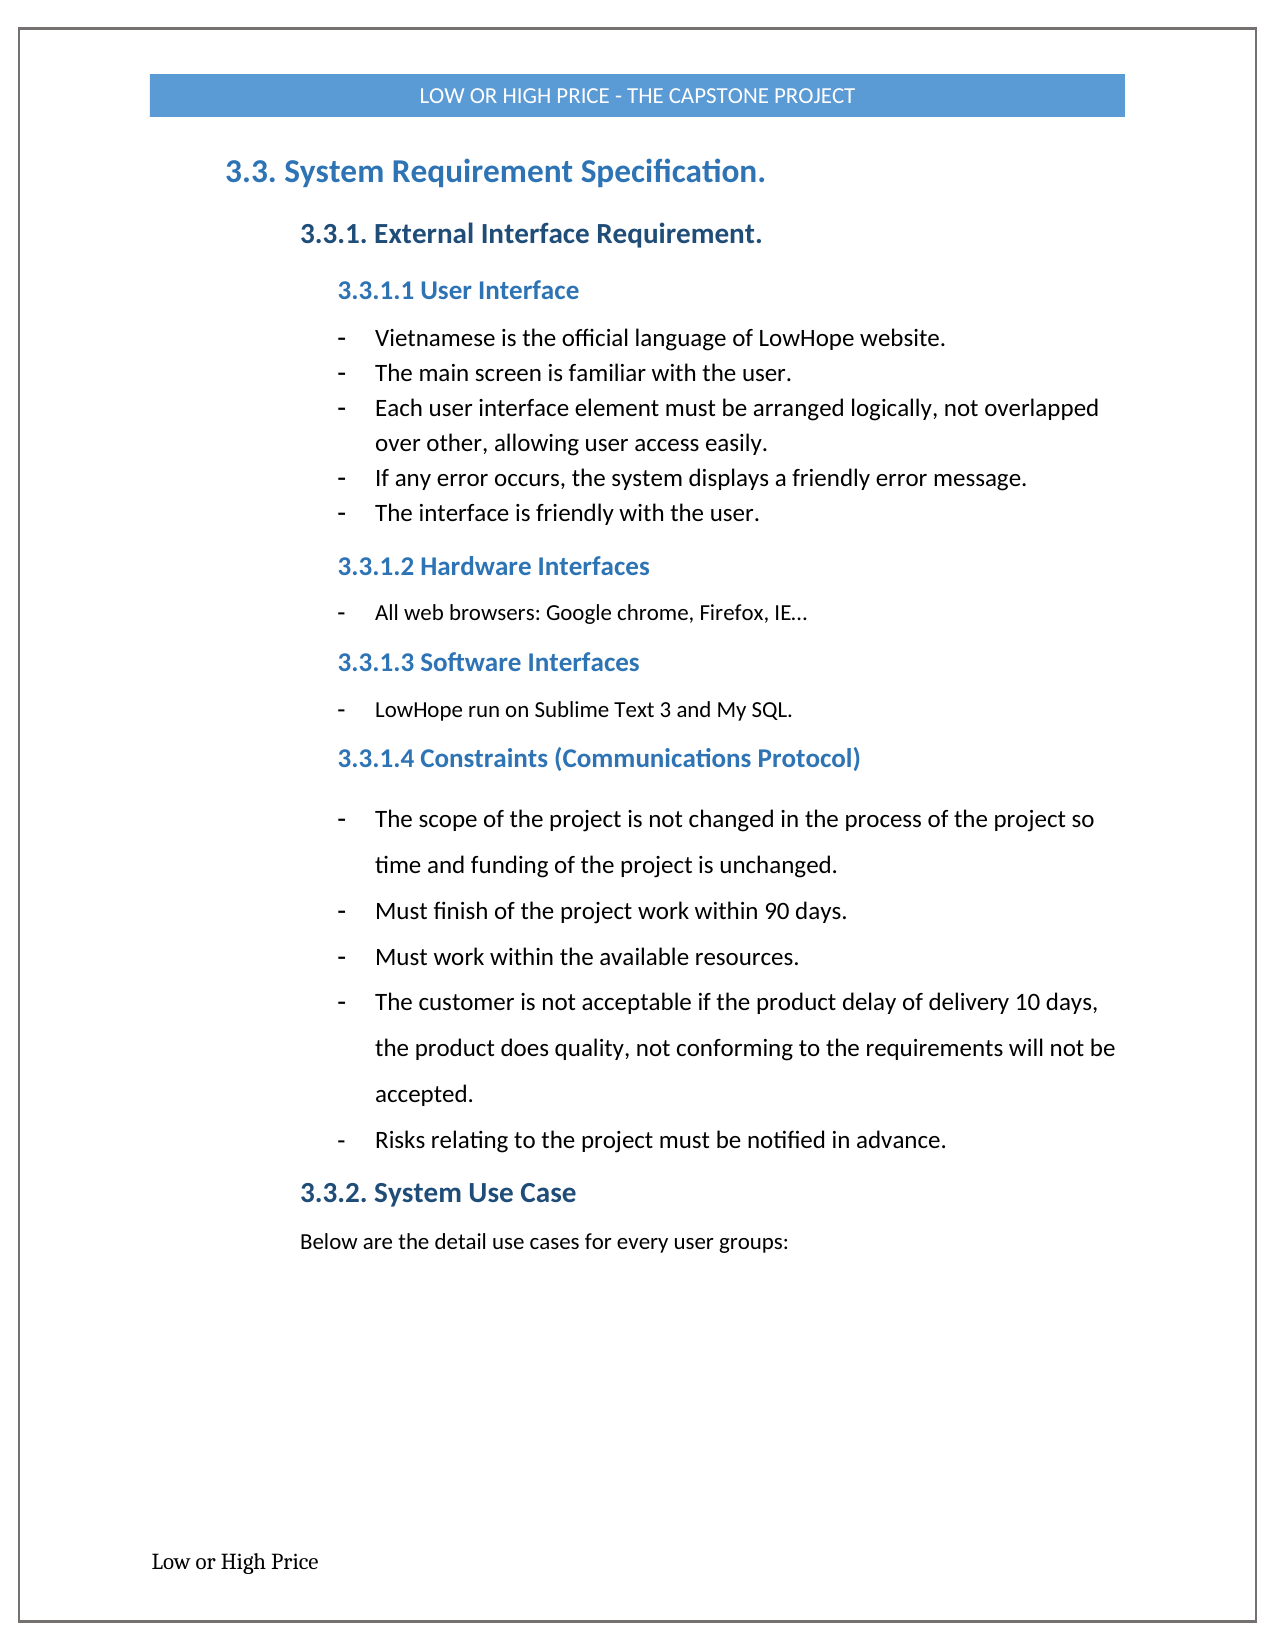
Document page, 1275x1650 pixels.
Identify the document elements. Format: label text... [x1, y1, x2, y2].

list The customer is not acceptable if the product delay of delivery 10 days, the product does quality, not conforming to the requirements will not be accepted. [337, 987, 1125, 1108]
list All web browsers: Google chrome, Firefox, IE… [337, 598, 1125, 626]
list If any error occurs, the system displays a friendly error message. [337, 462, 1125, 493]
list The scope of the project is not changed in the process of the project so time and funding of the project is unchanged. [337, 804, 1125, 880]
list Must work within the available resources. [337, 941, 1125, 971]
subtitle 3.3.1.4 Constraints (Communications Protocol) [300, 742, 1125, 775]
text Below are the detail use cases for every user groups: [225, 1227, 1125, 1255]
subtitle 3.3.2. System Use Case [225, 1174, 1125, 1209]
list The interface is friendly with the user. [337, 497, 1125, 528]
list Each user interface element must be arranged logically, not overlapped over other, allowing user access easily. [337, 392, 1125, 458]
subtitle 3.3.1.2 Hardware Interfaces [300, 549, 1125, 582]
subtitle 3.3.1.3 Software Interfaces [300, 645, 1125, 678]
list Vietnamese is the official language of LowHope website. [337, 322, 1125, 353]
list The main screen is familiar with the user. [337, 357, 1125, 388]
list Must finish of the project work within 90 days. [337, 895, 1125, 926]
subtitle 3.3.1. External Interface Requirement. [225, 215, 1125, 251]
list Risks relating to the project must be notified in advance. [337, 1124, 1125, 1154]
subtitle 3.3. System Requirement Specification. [150, 150, 1125, 191]
list LowHope run on Sublime Text 3 and My SQL. [337, 695, 1125, 723]
subtitle 3.3.1.1 User Interface [300, 273, 1125, 306]
